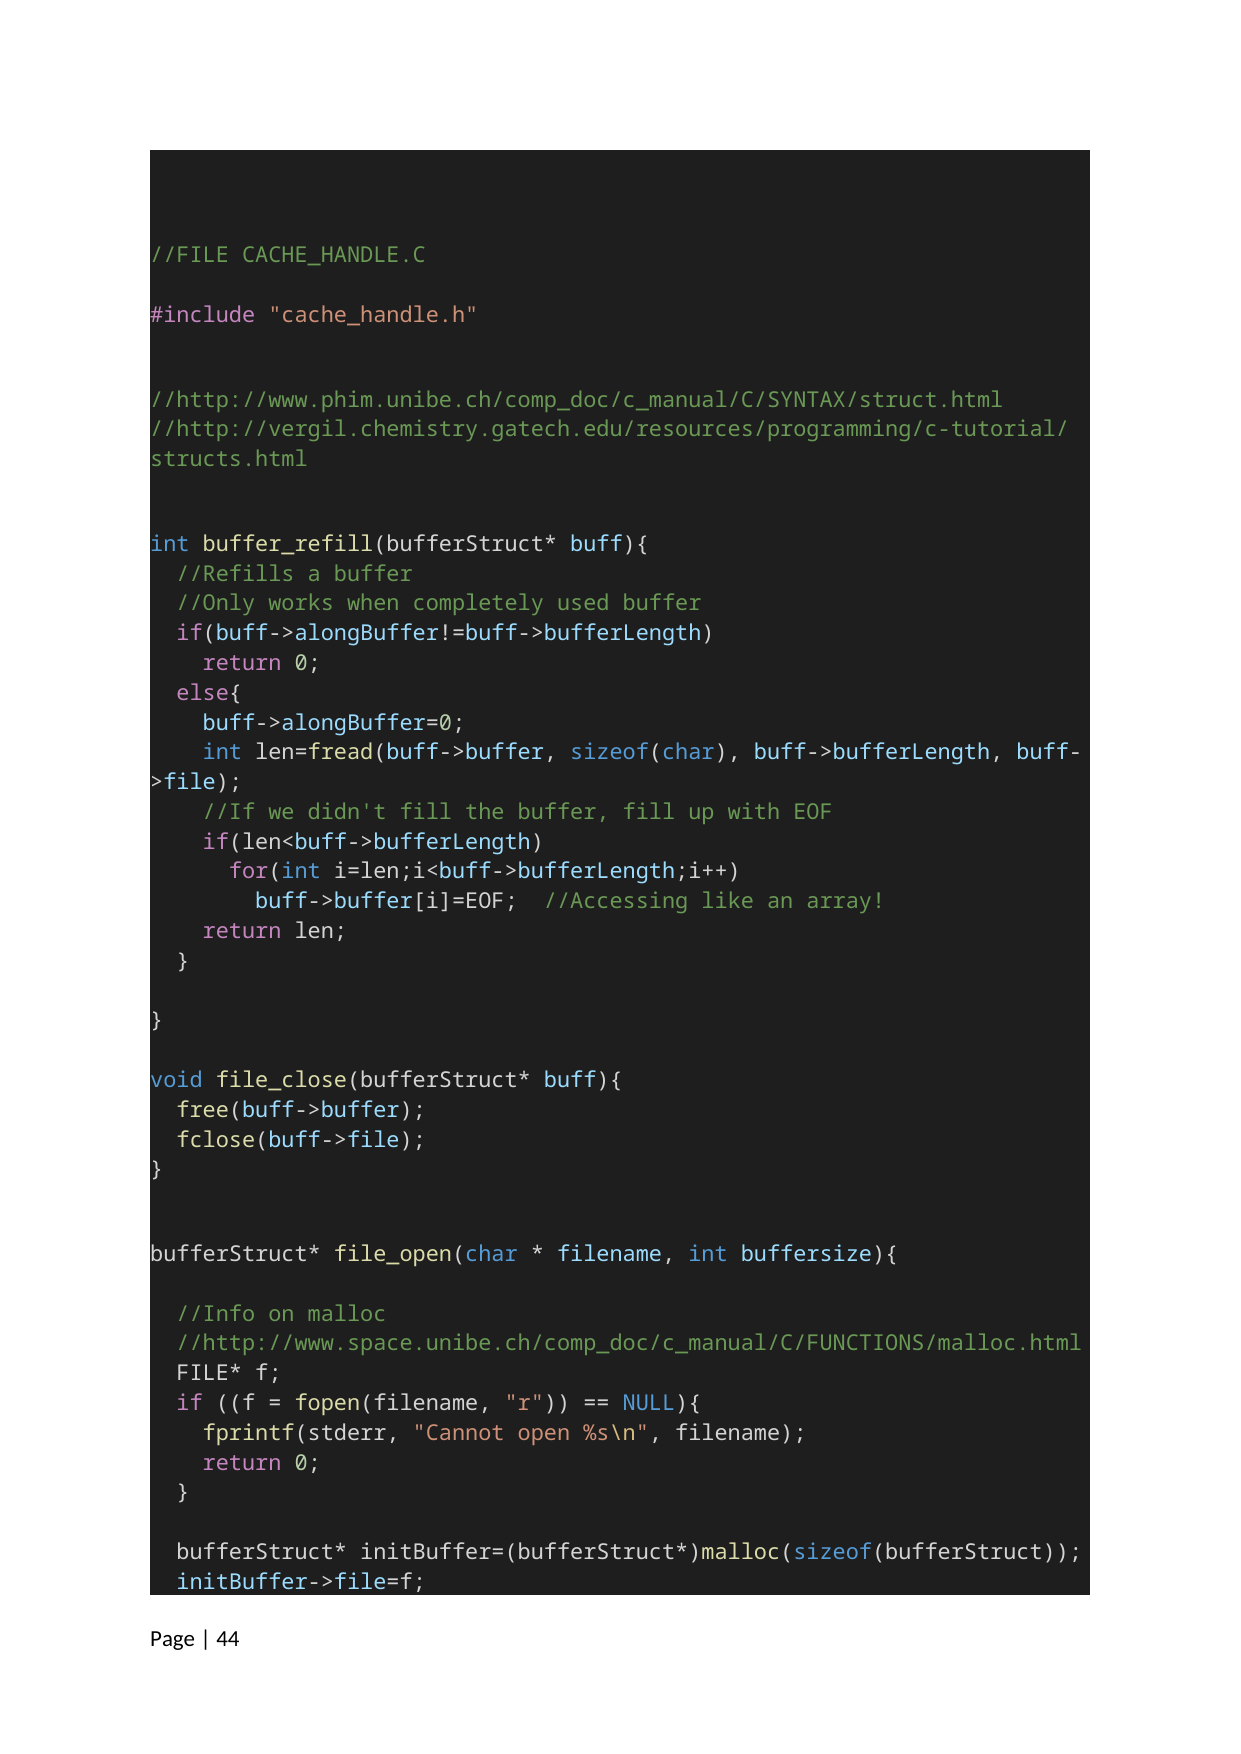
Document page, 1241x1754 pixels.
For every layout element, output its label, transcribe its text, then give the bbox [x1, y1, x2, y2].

text //Only works when completely used buffer [150, 587, 1090, 617]
text int buffer_refill(bufferStruct* buff){ [150, 528, 1090, 557]
text fclose(buff->file); [150, 1123, 1090, 1153]
text free(buff->buffer); [150, 1094, 1090, 1123]
text buff->buffer[i]=EOF; //Accessing like an array! [150, 885, 1090, 915]
text return 0; [150, 1446, 1090, 1476]
text void file_close(bufferStruct* buff){ [150, 1064, 1090, 1094]
text return len; [150, 915, 1090, 945]
text if ((f = fopen(filename, "r")) == NULL){ [150, 1387, 1090, 1417]
text int len=fread(buff->buffer, sizeof(char), buff->bufferLength, buff->file); [150, 736, 1090, 796]
text #include "cache_handle.h" [150, 299, 1090, 329]
text FILE* f; [150, 1357, 1090, 1387]
text } [150, 1153, 1090, 1183]
text //Refills a buffer [150, 557, 1090, 587]
text } [150, 1004, 1090, 1034]
text bufferStruct* initBuffer=(bufferStruct*)malloc(sizeof(bufferStruct)); [150, 1536, 1090, 1566]
text //http://www.phim.unibe.ch/comp_doc/c_manual/C/SYNTAX/struct.html [150, 383, 1090, 413]
text if(buff->alongBuffer!=buff->bufferLength) [150, 617, 1090, 647]
text //FILE CACHE_HANDLE.C [150, 239, 1090, 269]
text initBuffer->file=f; [150, 1566, 1090, 1595]
text buff->alongBuffer=0; [150, 706, 1090, 736]
text if(len<buff->bufferLength) [150, 826, 1090, 855]
text } [150, 1476, 1090, 1506]
text for(int i=len;i<buff->bufferLength;i++) [150, 855, 1090, 885]
text //Info on malloc [150, 1297, 1090, 1327]
text return 0; [150, 647, 1090, 677]
text else{ [150, 677, 1090, 706]
text //http://www.space.unibe.ch/comp_doc/c_manual/C/FUNCTIONS/malloc.html [150, 1327, 1090, 1357]
text //If we didn't fill the buffer, fill up with EOF [150, 796, 1090, 826]
text bufferStruct* file_open(char * filename, int buffersize){ [150, 1238, 1090, 1268]
text //http://vergil.chemistry.gatech.edu/resources/programming/c-tutorial/structs.html [150, 413, 1090, 473]
text fprintf(stderr, "Cannot open %s\n", filename); [150, 1417, 1090, 1446]
text } [150, 945, 1090, 974]
